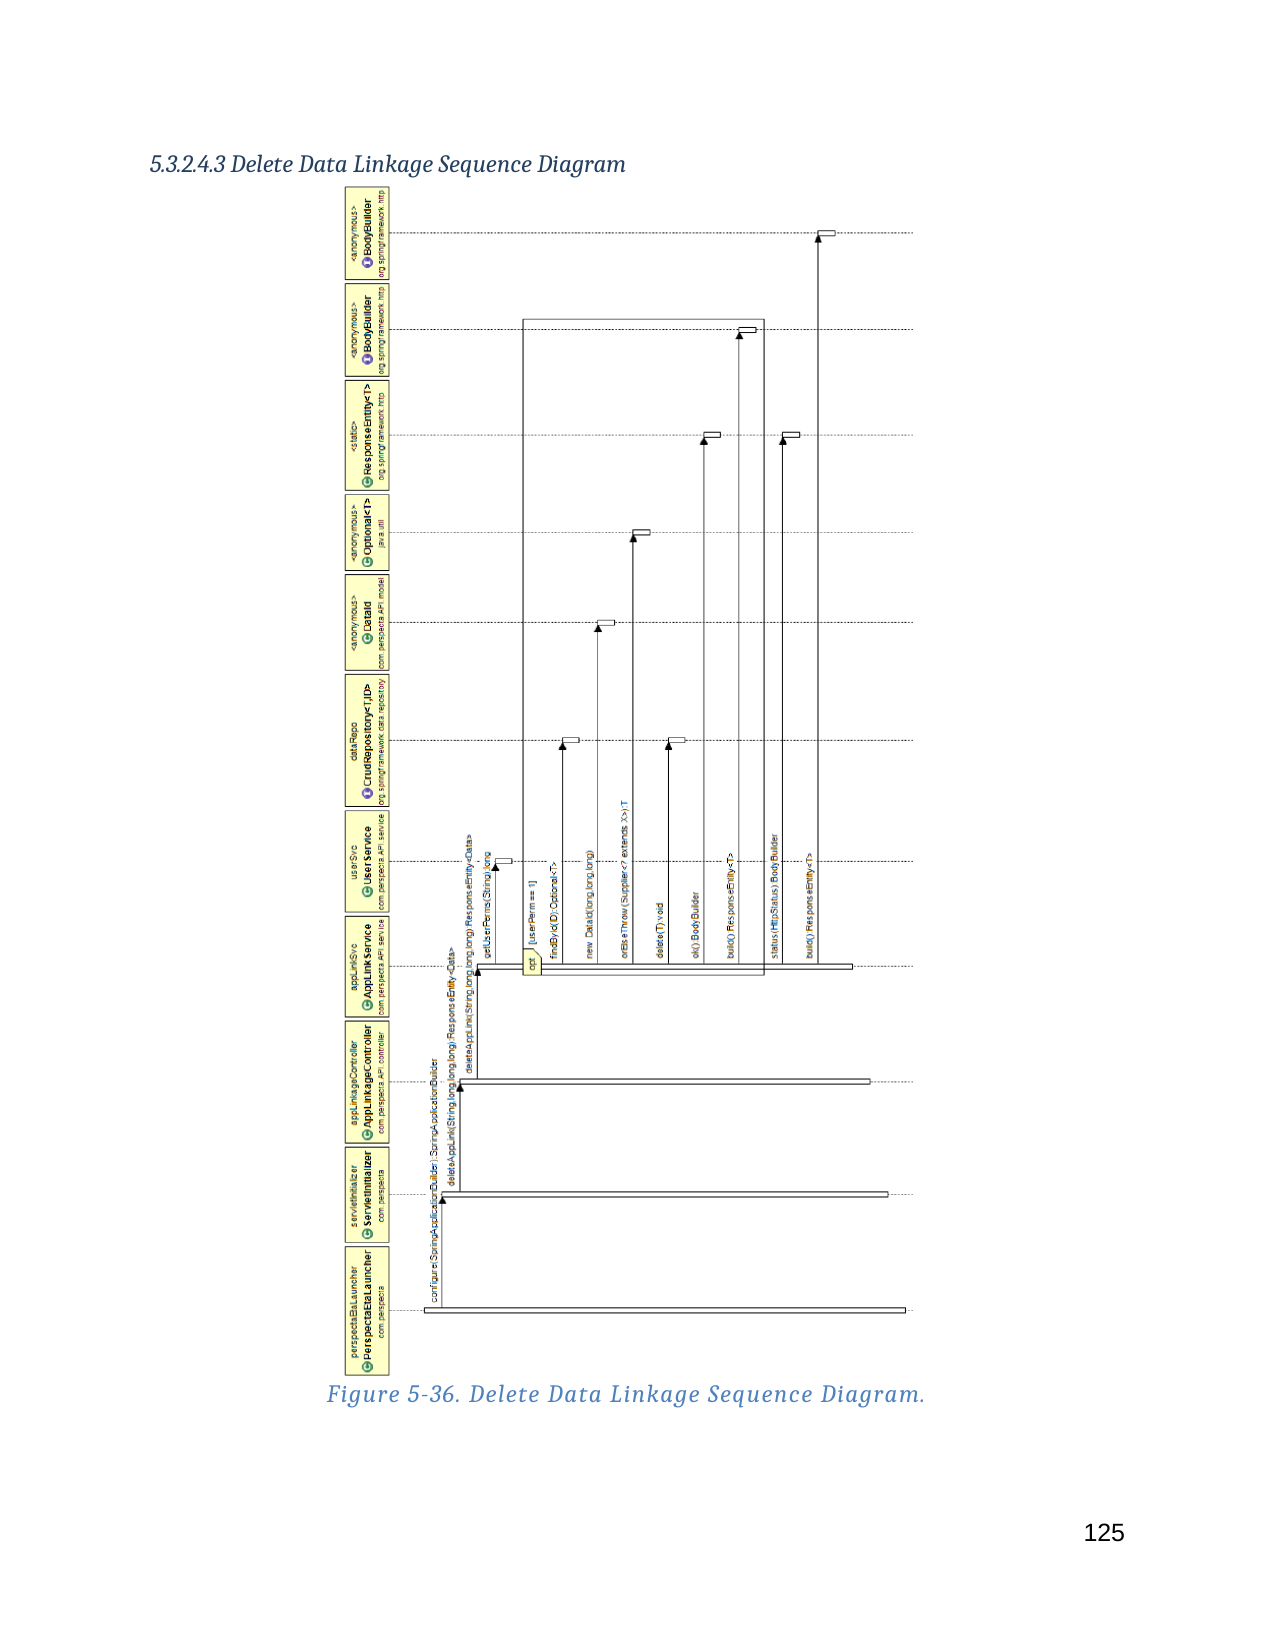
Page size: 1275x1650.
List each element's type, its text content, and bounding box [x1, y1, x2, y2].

table_cell Figure 5-36. Delete Data Linkage Sequence Diagram. [139, 1380, 1114, 1409]
table_header [139, 179, 1114, 1380]
subtitle 5.3.2.4.3 Delete Data Linkage Sequence Diagram [150, 150, 1125, 179]
picture [341, 180, 913, 1379]
